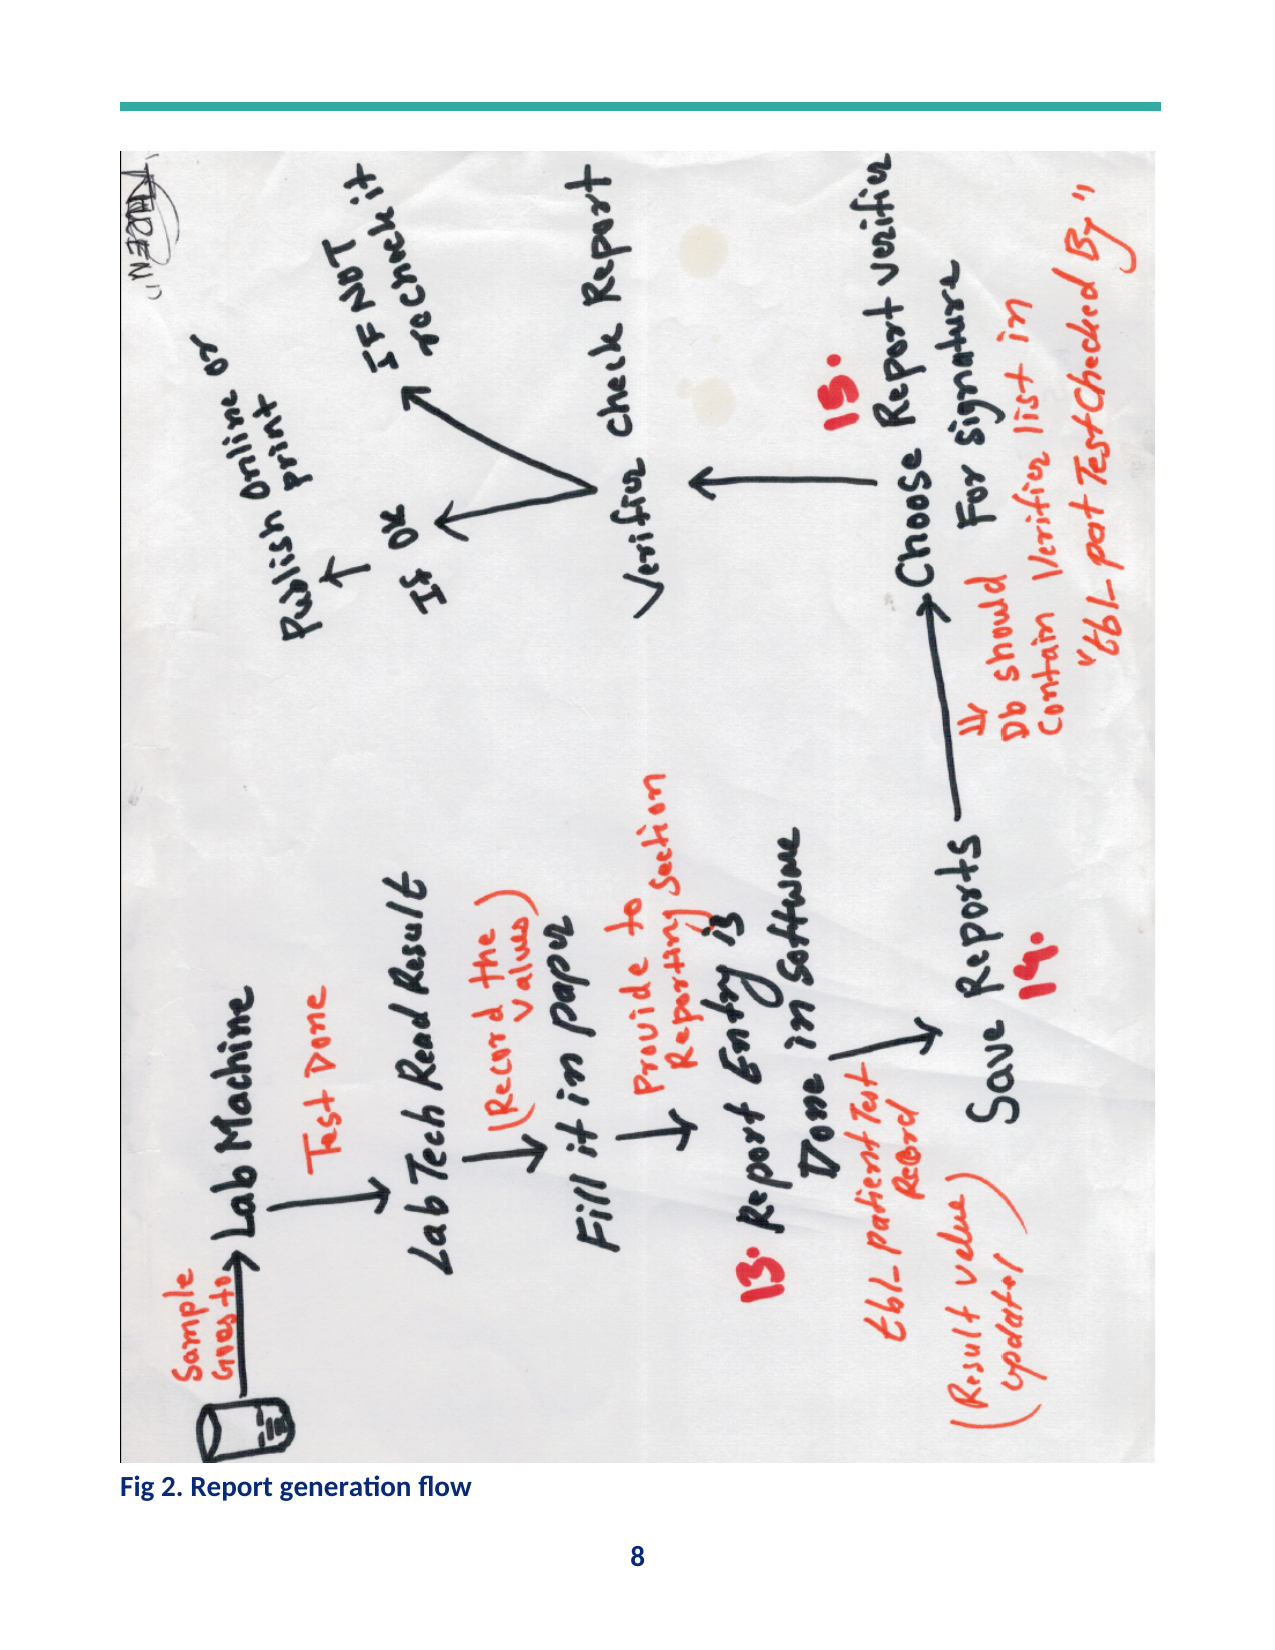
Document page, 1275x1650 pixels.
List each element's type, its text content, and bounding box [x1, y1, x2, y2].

text Fig 2. Report generation flow [120, 1468, 1155, 1504]
